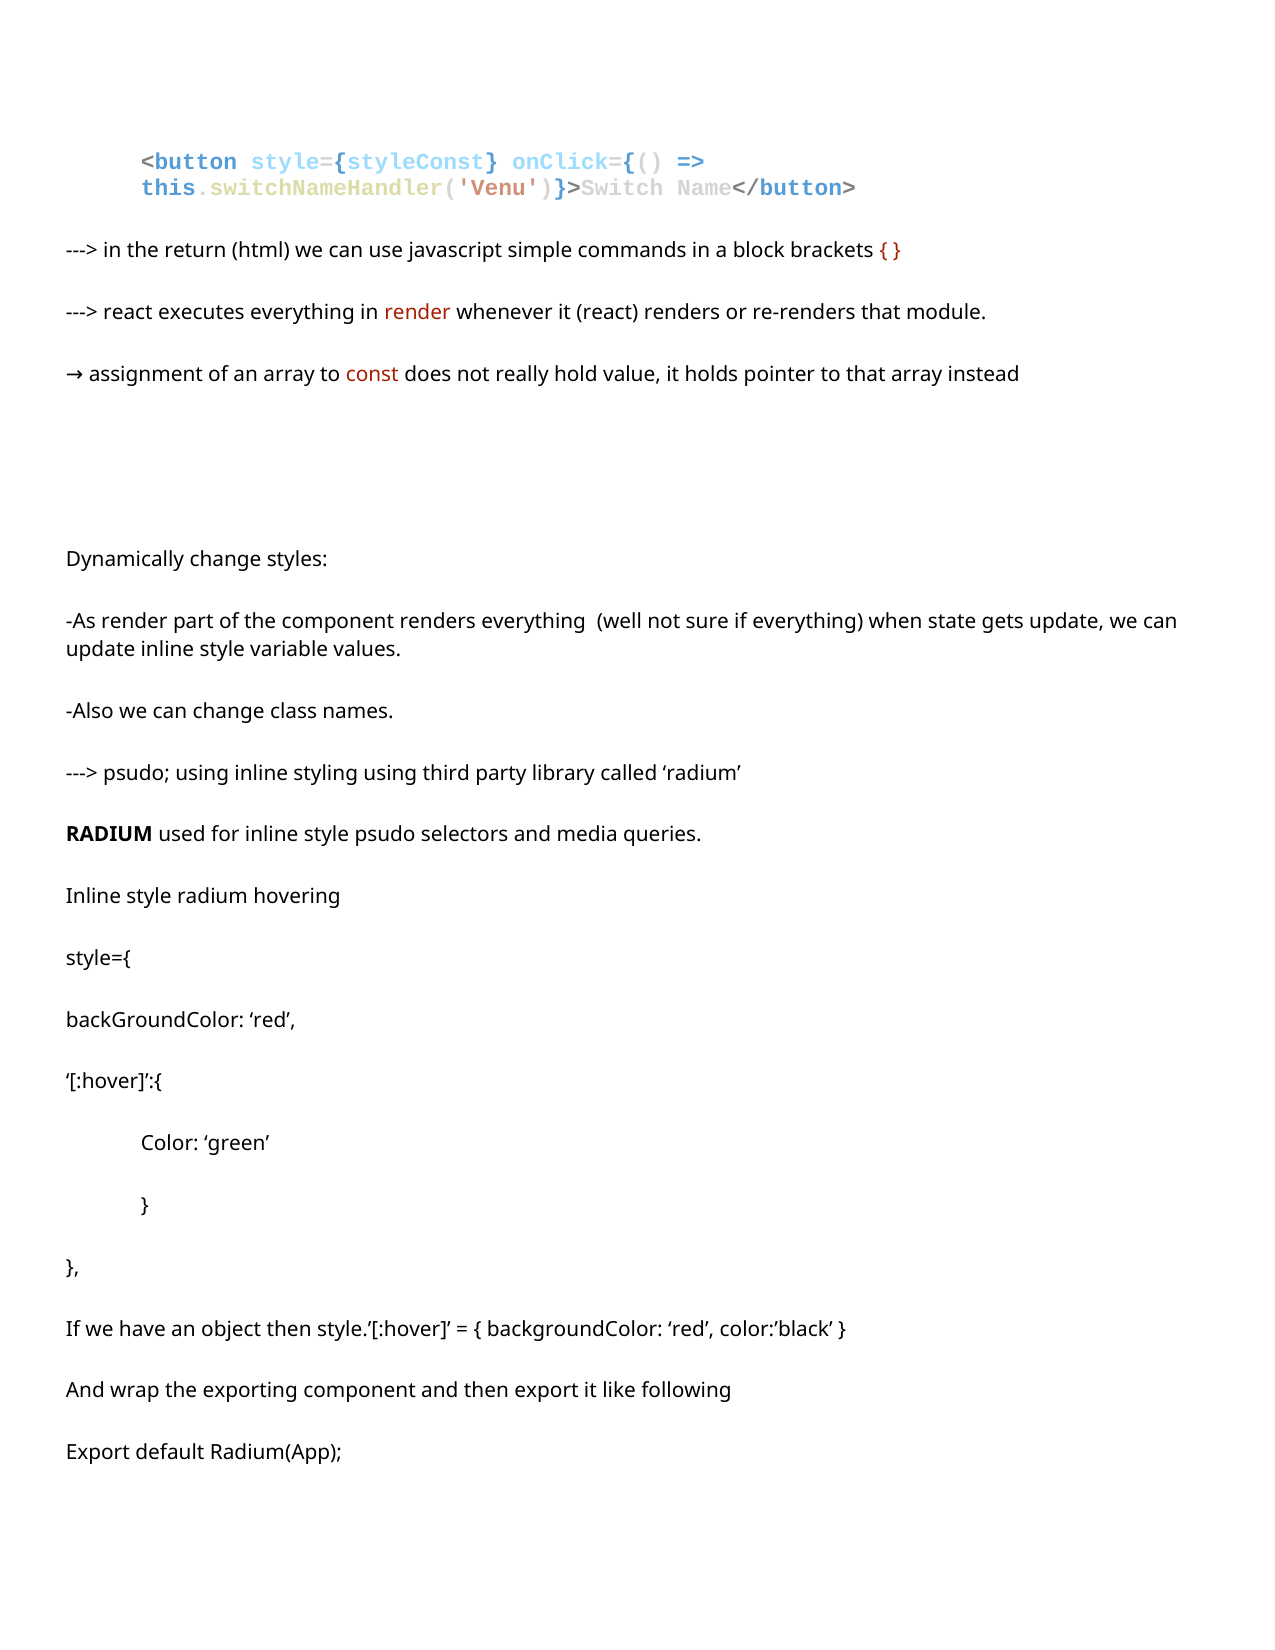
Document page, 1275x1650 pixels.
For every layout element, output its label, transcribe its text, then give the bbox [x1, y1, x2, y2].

text -Also we can change class names. [66, 696, 1219, 724]
text Export default Radium(App); [66, 1437, 1219, 1466]
text Dynamically change styles: [66, 544, 1219, 572]
text ---> psudo; using inline styling using third party library called ‘radium’ [66, 758, 1219, 786]
text RADIUM used for inline style psudo selectors and media queries. [66, 819, 1219, 848]
text }, [66, 1252, 1219, 1280]
text backGroundColor: ‘red’, [66, 1005, 1219, 1033]
text → assignment of an array to const does not really hold value, it holds pointer to that array instead [66, 359, 1219, 387]
text ‘[:hover]’:{ [66, 1067, 1219, 1095]
text <button style={styleConst} onClick={() => this.switchNameHandler('Venu')}>Switch Name</button> [141, 150, 1219, 202]
text If we have an object then style.’[:hover]’ = { backgroundColor: ‘red’, color:’black’ } [66, 1314, 1219, 1342]
text Color: ‘green’ [66, 1128, 1219, 1157]
text Inline style radium hovering [66, 881, 1219, 910]
text And wrap the exporting component and then export it like following [66, 1376, 1219, 1404]
text style={ [66, 943, 1219, 972]
text ---> react executes everything in render whenever it (react) renders or re-renders that module. [66, 297, 1219, 325]
text -As render part of the component renders everything (well not sure if everything) when state gets update, we can update inline style variable values. [66, 606, 1219, 663]
text ---> in the return (html) we can use javascript simple commands in a block brackets { } [66, 235, 1219, 264]
text } [66, 1190, 1219, 1219]
